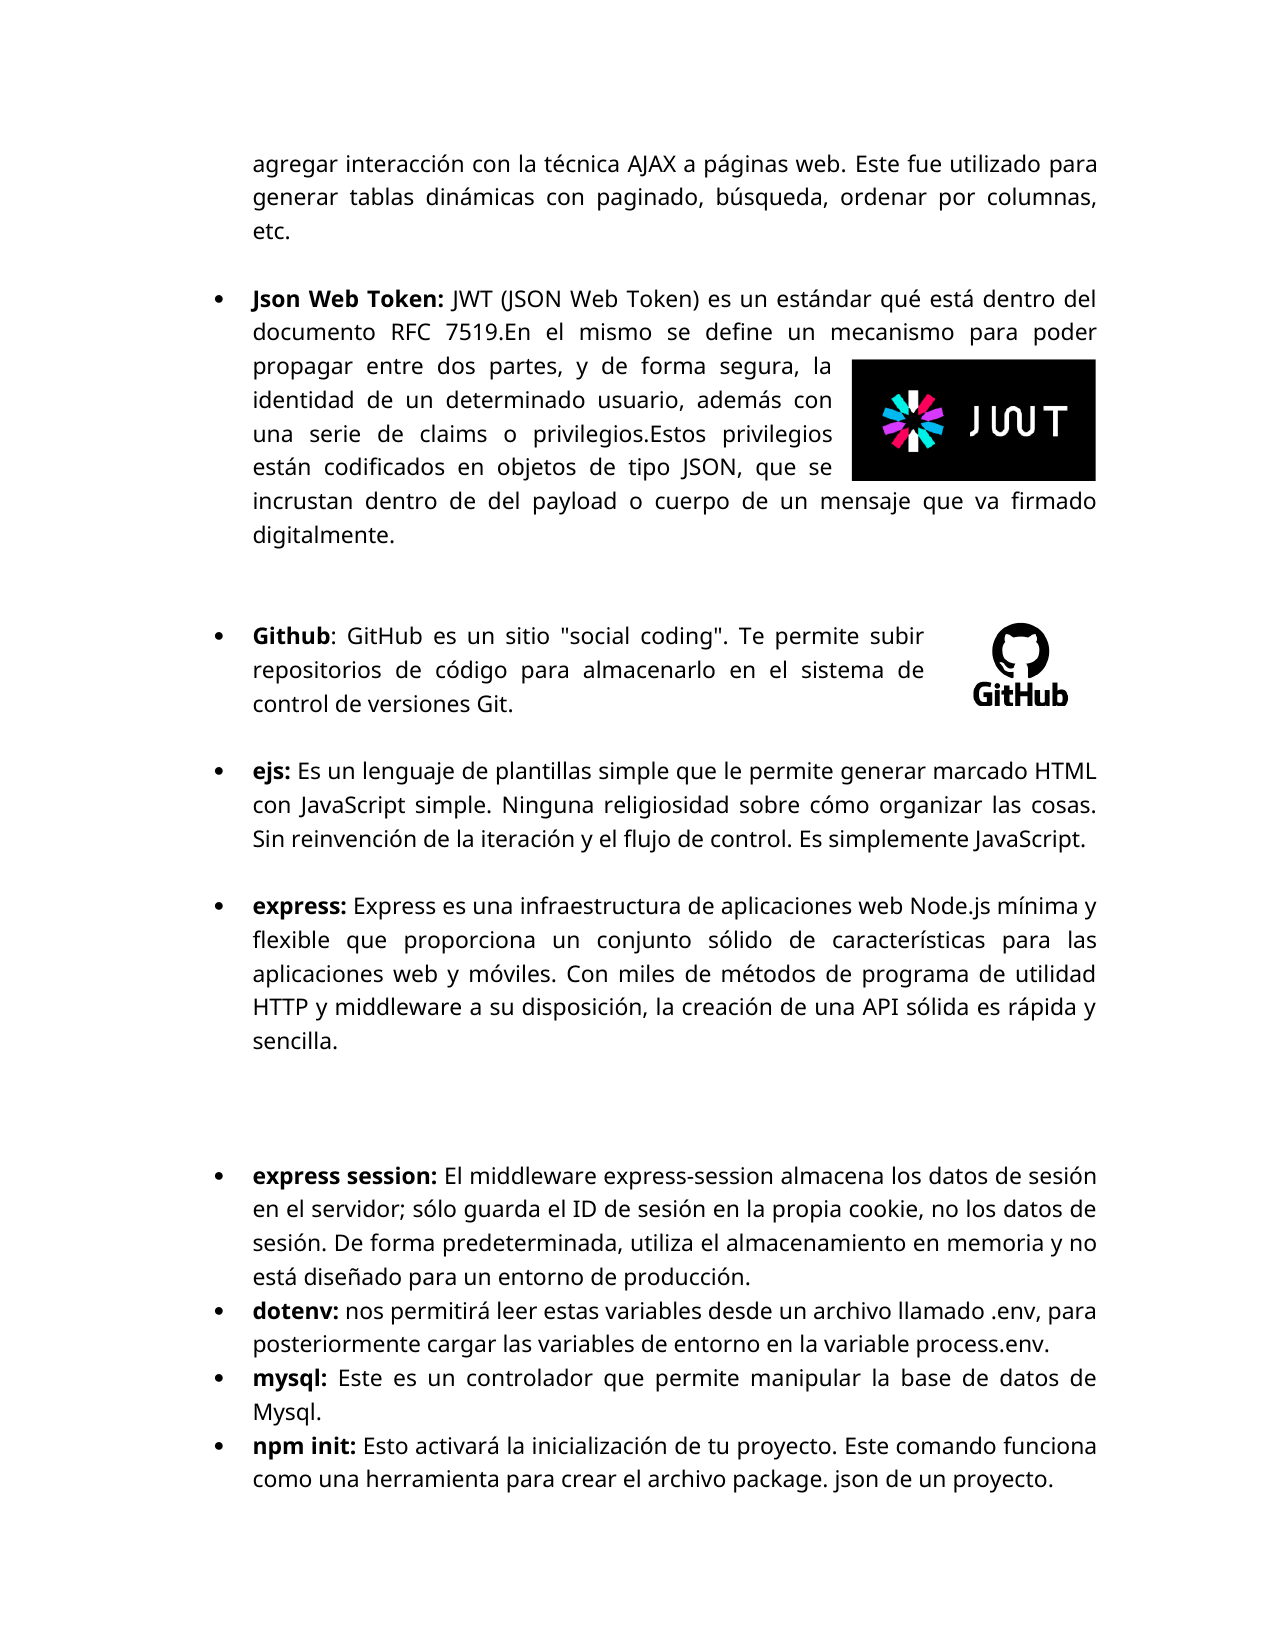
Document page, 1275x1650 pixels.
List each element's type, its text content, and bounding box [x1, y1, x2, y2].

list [215, 148, 1098, 246]
list mysql: Este es un controlador que permite manipular la base de datos de Mysql. [215, 1362, 1098, 1427]
list express session: El middleware express-session almacena los datos de sesión en el servidor; sólo guarda el ID de sesión en la propia cookie, no los datos de sesión. De forma predeterminada, utiliza el almacenamiento en memoria y no está diseñado para un entorno de producción. [215, 1160, 1098, 1292]
list express: Express es una infraestructura de aplicaciones web Node.js mínima y flexible que proporciona un conjunto sólido de características para las aplicaciones web y móviles. Con miles de métodos de programa de utilidad HTTP y middleware a su disposición, la creación de una API sólida es rápida y sencilla. [215, 890, 1098, 1056]
list dotenv: nos permitirá leer estas variables desde un archivo llamado .env, para posteriormente cargar las variables de entorno en la variable process.env. [215, 1295, 1098, 1360]
picture [943, 621, 1094, 706]
picture [851, 359, 1096, 481]
list ejs: Es un lenguaje de plantillas simple que le permite generar marcado HTML con JavaScript simple. Ninguna religiosidad sobre cómo organizar las cosas. Sin reinvención de la iteración y el flujo de control. Es simplemente JavaScript. [215, 755, 1098, 854]
list Json Web Token: JWT (JSON Web Token) es un estándar qué está dentro del documento RFC 7519.En el mismo se define un mecanismo para poder propagar entre dos partes, y de forma segura, la identidad de un determinado usuario, además con una serie de claims o privilegios.Estos privilegios están codificados en objetos de tipo JSON, que se incrustan dentro de del payload o cuerpo de un mensaje que va firmado digitalmente. [215, 283, 1098, 550]
list npm init: Esto activará la inicialización de tu proyecto. Este comando funciona como una herramienta para crear el archivo package. json de un proyecto. [215, 1430, 1098, 1495]
list Github: GitHub es un sitio "social coding". Te permite subir repositorios de código para almacenarlo en el sistema de control de versiones Git. [215, 620, 1098, 719]
